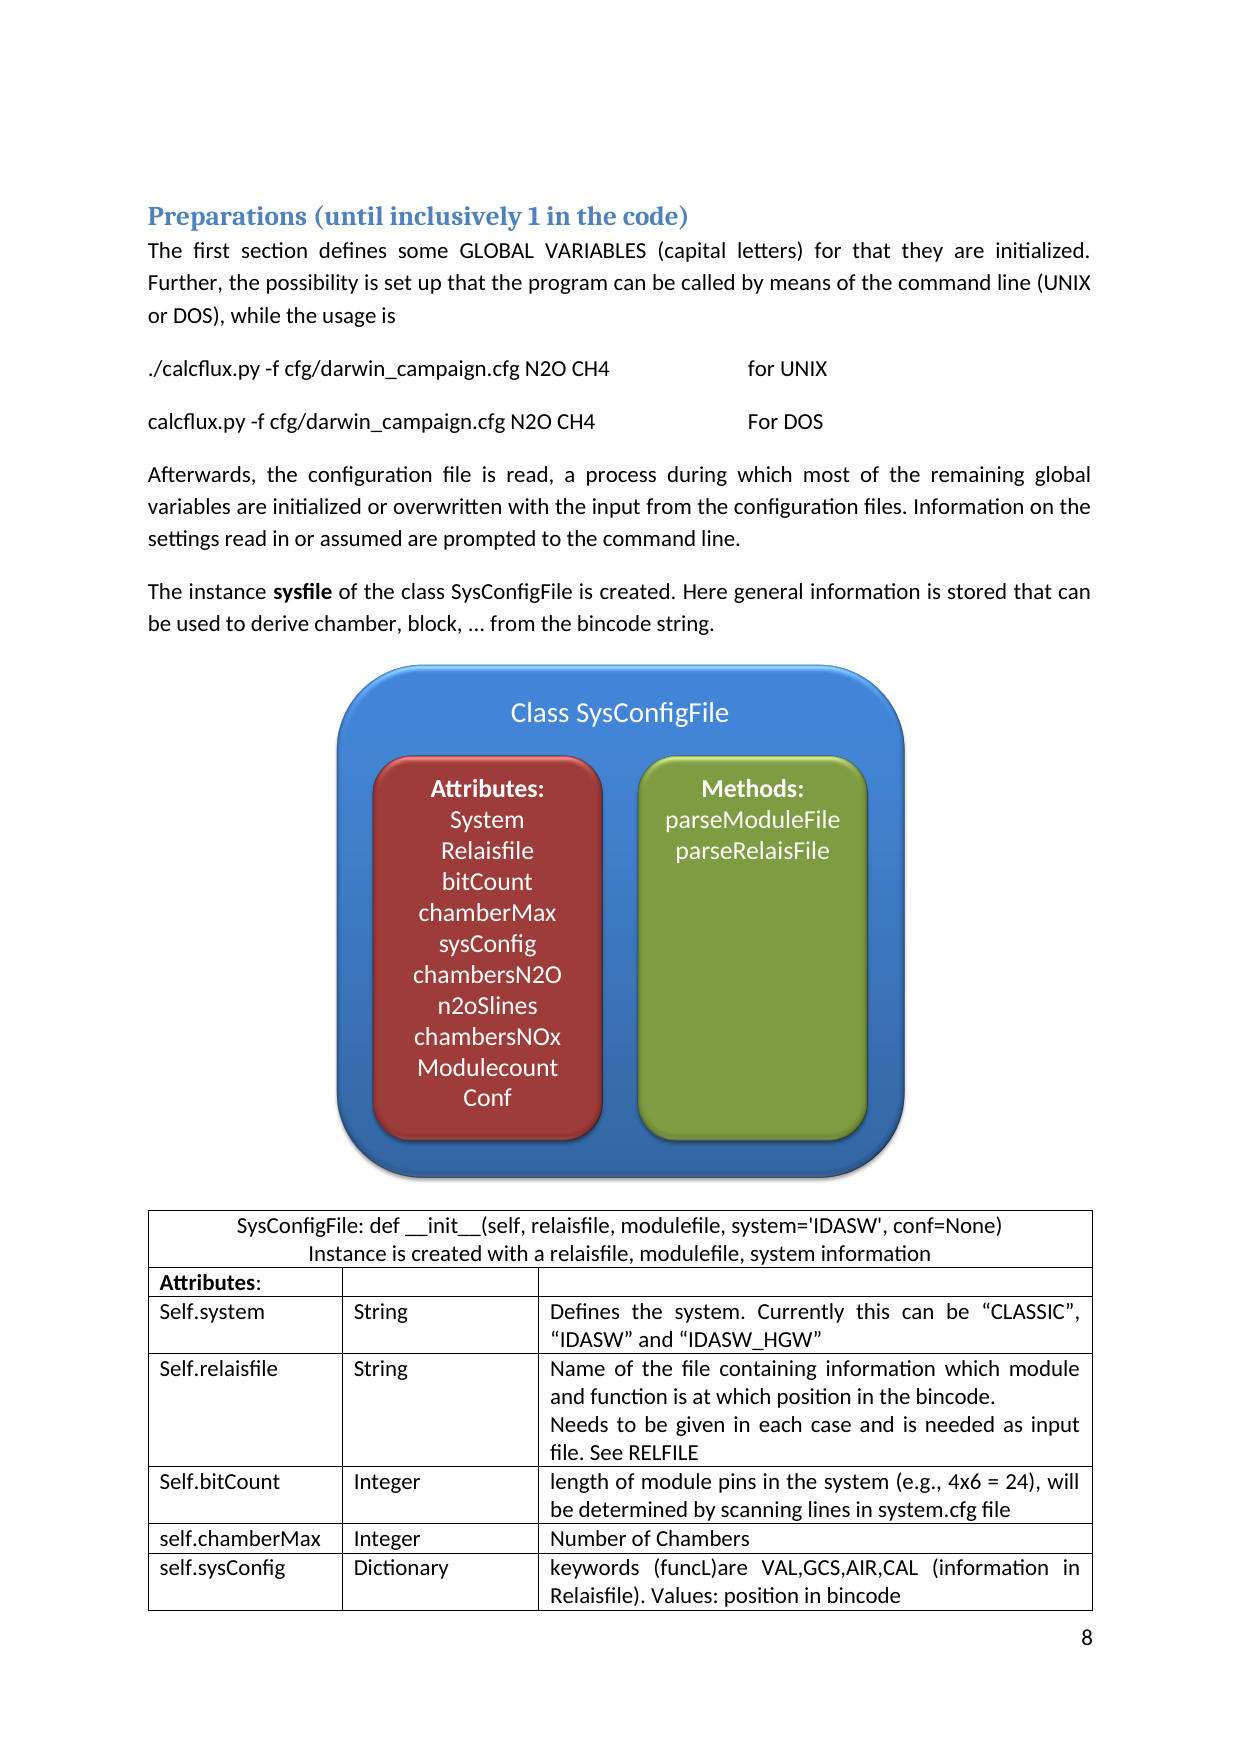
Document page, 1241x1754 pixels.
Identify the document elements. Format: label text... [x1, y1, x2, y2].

table_cell Dictionary [343, 1554, 538, 1609]
text Afterwards, the configuration file is read, a process during which most of the remaining global variables are initialized or overwritten with the input from the configuration files. Information on the settings read in or assumed are prompted to the command line. [148, 460, 1093, 552]
table_cell Attributes: [149, 1268, 342, 1296]
text The first section defines some GLOBAL VARIABLES (capital letters) for that they are initialized. Further, the possibility is set up that the program can be called by means of the command line (UNIX or DOS), while the usage is [148, 236, 1093, 329]
table_cell String [343, 1297, 538, 1353]
table_cell Self.bitCount [149, 1467, 342, 1523]
table_cell keywords (funcL)are VAL,GCS,AIR,CAL (information in Relaisfile). Values: position in bincode [539, 1554, 1092, 1609]
table_cell Name of the file containing information which module and function is at which position in the bincode. Needs to be given in each case and is needed as input file. See RELFILE [539, 1354, 1092, 1466]
table_cell length of module pins in the system (e.g., 4x6 = 24), will be determined by scanning lines in system.cfg file [539, 1467, 1092, 1523]
table_cell Integer [343, 1524, 538, 1552]
table_cell Integer [343, 1467, 538, 1523]
text ./calcflux.py -f cfg/darwin_campaign.cfg N2O CH4 for UNIX [148, 354, 1093, 382]
table_cell Self.system [149, 1297, 342, 1353]
text The instance sysfile of the class SysConfigFile is created. Here general information is stored that can be used to derive chamber, block, ... from the bincode string. [148, 577, 1093, 637]
table_header SysConfigFile: def __init__(self, relaisfile, modulefile, system='IDASW', conf=None) Instance is created with a relaisfile, modulefile, system information [149, 1211, 1092, 1267]
table_cell String [343, 1354, 538, 1466]
subtitle Preparations (until inclusively 1 in the code) [148, 201, 1093, 232]
table_cell Defines the system. Currently this can be “CLASSIC”, “IDASW” and “IDASW_HGW” [539, 1297, 1092, 1353]
table_cell self.sysConfig [149, 1554, 342, 1609]
table_cell self.chamberMax [149, 1524, 342, 1552]
text calcflux.py -f cfg/darwin_campaign.cfg N2O CH4 For DOS [148, 407, 1093, 435]
table_cell [343, 1268, 538, 1296]
table_cell Number of Chambers [539, 1524, 1092, 1552]
table_cell [539, 1268, 1092, 1296]
table_cell Self.relaisfile [149, 1354, 342, 1466]
